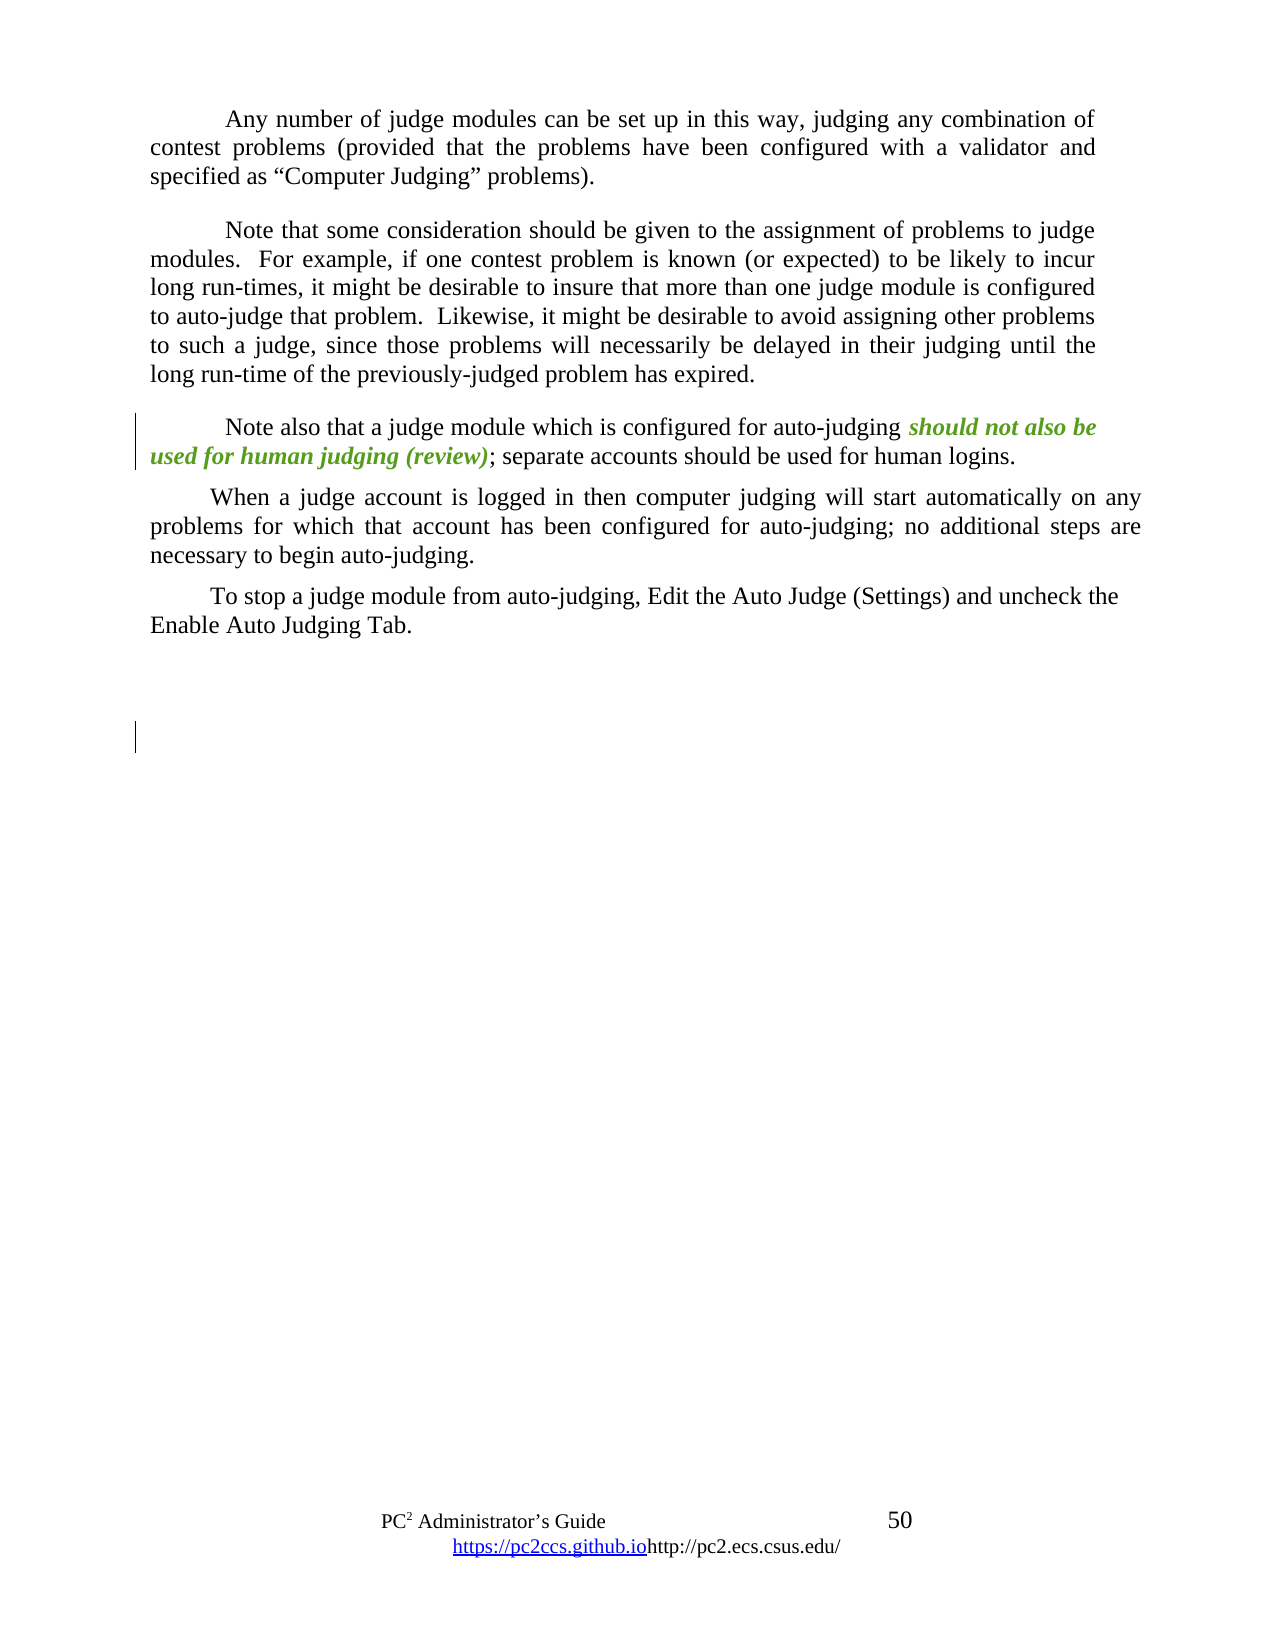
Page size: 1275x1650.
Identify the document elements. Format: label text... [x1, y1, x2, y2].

text Note that some consideration should be given to the assignment of problems to judge modules. For example, if one contest problem is known (or expected) to be likely to incur long run-times, it might be desirable to insure that more than one judge module is configured to auto-judge that problem. Likewise, it might be desirable to avoid assigning other problems to such a judge, since those problems will necessarily be delayed in their judging until the long run-time of the previously-judged problem has expired. [150, 215, 1097, 387]
text When a judge account is logged in then computer judging will start automatically on any problems for which that account has been configured for auto-judging; no additional steps are necessary to begin auto-judging. [150, 482, 1143, 569]
text To stop a judge module from auto-judging, Edit the Auto Judge (Settings) and uncheck the Enable Auto Judging Tab. [150, 581, 1143, 639]
text Note also that a judge module which is configured for auto-judging should not also be used for human judging (review); separate accounts should be used for human logins. [150, 412, 1097, 470]
text Any number of judge modules can be set up in this way, judging any combination of contest problems (provided that the problems have been configured with a validator and specified as “Computer Judging” problems). [150, 104, 1097, 190]
